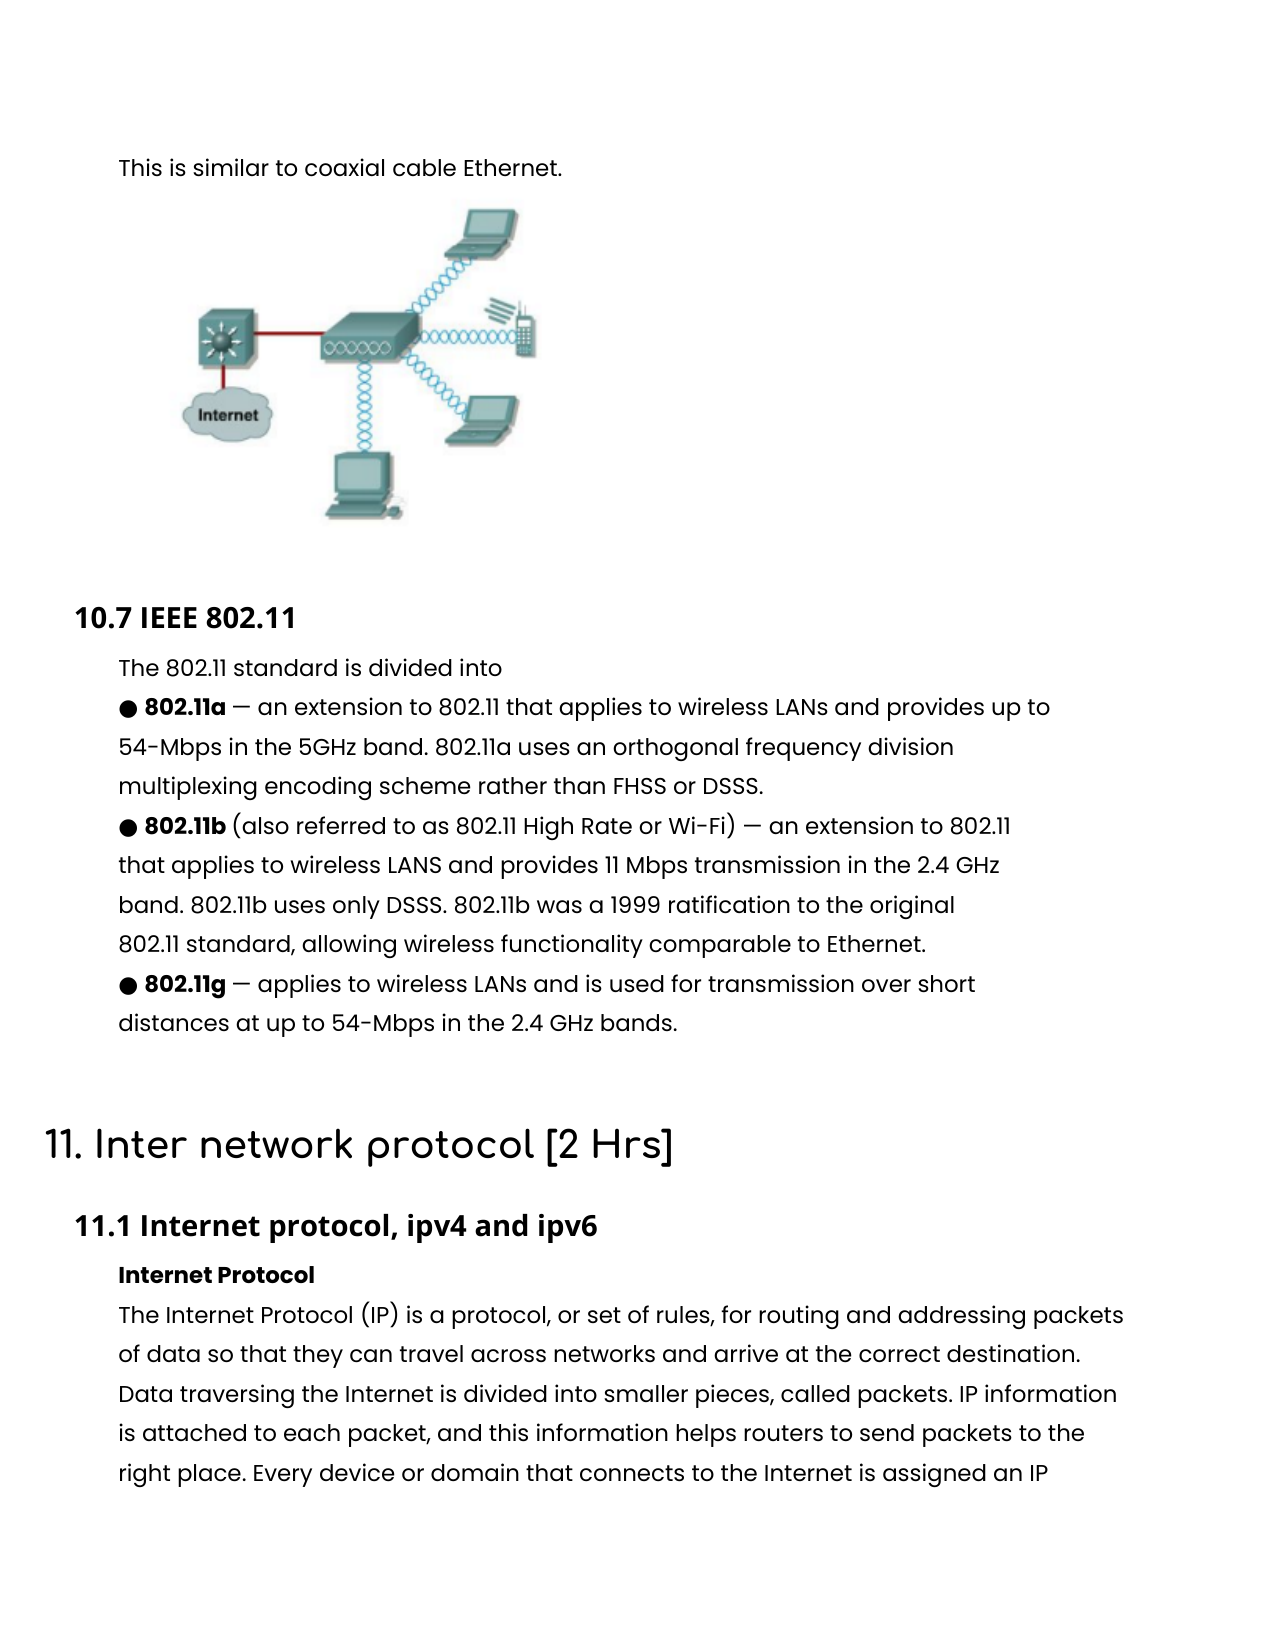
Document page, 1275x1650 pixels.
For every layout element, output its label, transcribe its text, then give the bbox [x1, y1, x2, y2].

text band. 802.11b uses only DSSS. 802.11b was a 1999 ratification to the original [118, 887, 1125, 921]
subtitle 11.1 Internet protocol, ipv4 and ipv6 [74, 1205, 1125, 1245]
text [118, 150, 1125, 184]
text ● 802.11g — applies to wireless LANs and is used for transmission over short [118, 966, 1125, 1000]
text 802.11 standard, allowing wireless functionality comparable to Ethernet. [118, 926, 1125, 961]
text Internet Protocol [118, 1257, 1125, 1292]
text ● 802.11b (also referred to as 802.11 High Rate or Wi-Fi) — an extension to 802.11 [118, 808, 1125, 842]
text ● 802.11a — an extension to 802.11 that applies to wireless LANs and provides up to [118, 689, 1125, 724]
text that applies to wireless LANS and provides 11 Mbps transmission in the 2.4 GHz [118, 847, 1125, 882]
text 54-Mbps in the 5GHz band. 802.11a uses an orthogonal frequency division [118, 729, 1125, 763]
subtitle 10.7 IEEE 802.11 [74, 598, 1125, 637]
subtitle 11. Inter network protocol [2 Hrs] [44, 1126, 1125, 1168]
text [118, 1297, 1125, 1489]
picture [119, 189, 613, 555]
text The 802.11 standard is divided into [118, 650, 1125, 684]
text multiplexing encoding scheme rather than FHSS or DSSS. [118, 768, 1125, 803]
text distances at up to 54-Mbps in the 2.4 GHz bands. [118, 1005, 1125, 1039]
